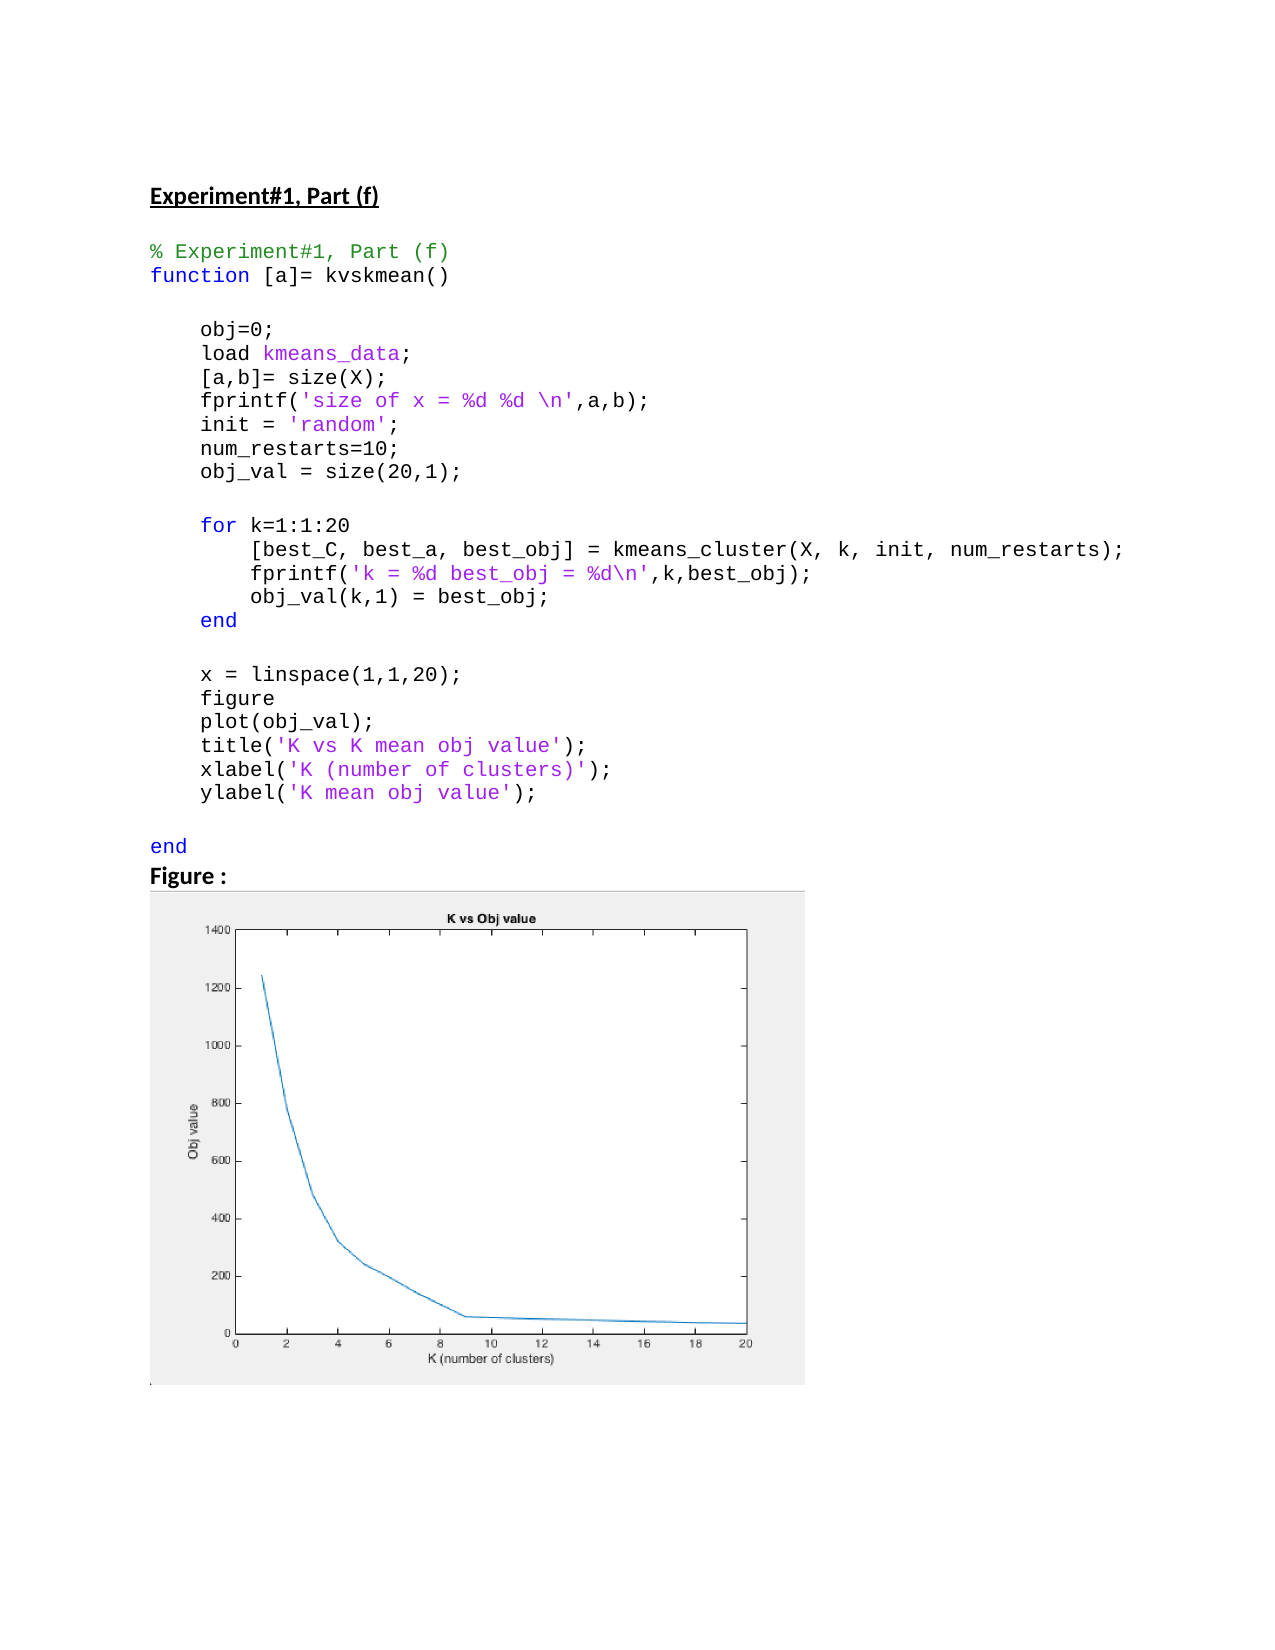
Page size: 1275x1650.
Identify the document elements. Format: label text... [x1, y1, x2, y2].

text plot(obj_val); [150, 711, 1125, 735]
text num_restarts=10; [150, 438, 1125, 461]
text % Experiment#1, Part (f) [150, 242, 1125, 265]
text xlabel('K (number of clusters)'); [150, 759, 1125, 782]
text x = linspace(1,1,20); [150, 664, 1125, 688]
text title('K vs K mean obj value'); [150, 735, 1125, 759]
text init = 'random'; [150, 414, 1125, 438]
text function [a]= kvskmean() [150, 265, 1125, 289]
text fprintf('size of x = %d %d \n',a,b); [150, 390, 1125, 414]
text obj_val = size(20,1); [150, 461, 1125, 485]
text figure [150, 688, 1125, 711]
text [a,b]= size(X); [150, 367, 1125, 390]
text fprintf('k = %d best_obj = %d\n',k,best_obj); [150, 563, 1125, 586]
picture [150, 890, 806, 1385]
text end [150, 837, 1125, 860]
text obj_val(k,1) = best_obj; [150, 586, 1125, 610]
text for k=1:1:20 [150, 515, 1125, 539]
text end [150, 610, 1125, 634]
text obj=0; [150, 319, 1125, 343]
text Experiment#1, Part (f) [150, 181, 1125, 211]
text ylabel('K mean obj value'); [150, 782, 1125, 806]
text load kmeans_data; [150, 343, 1125, 367]
text Figure : [150, 860, 1125, 891]
text [best_C, best_a, best_obj] = kmeans_cluster(X, k, init, num_restarts); [150, 539, 1125, 563]
